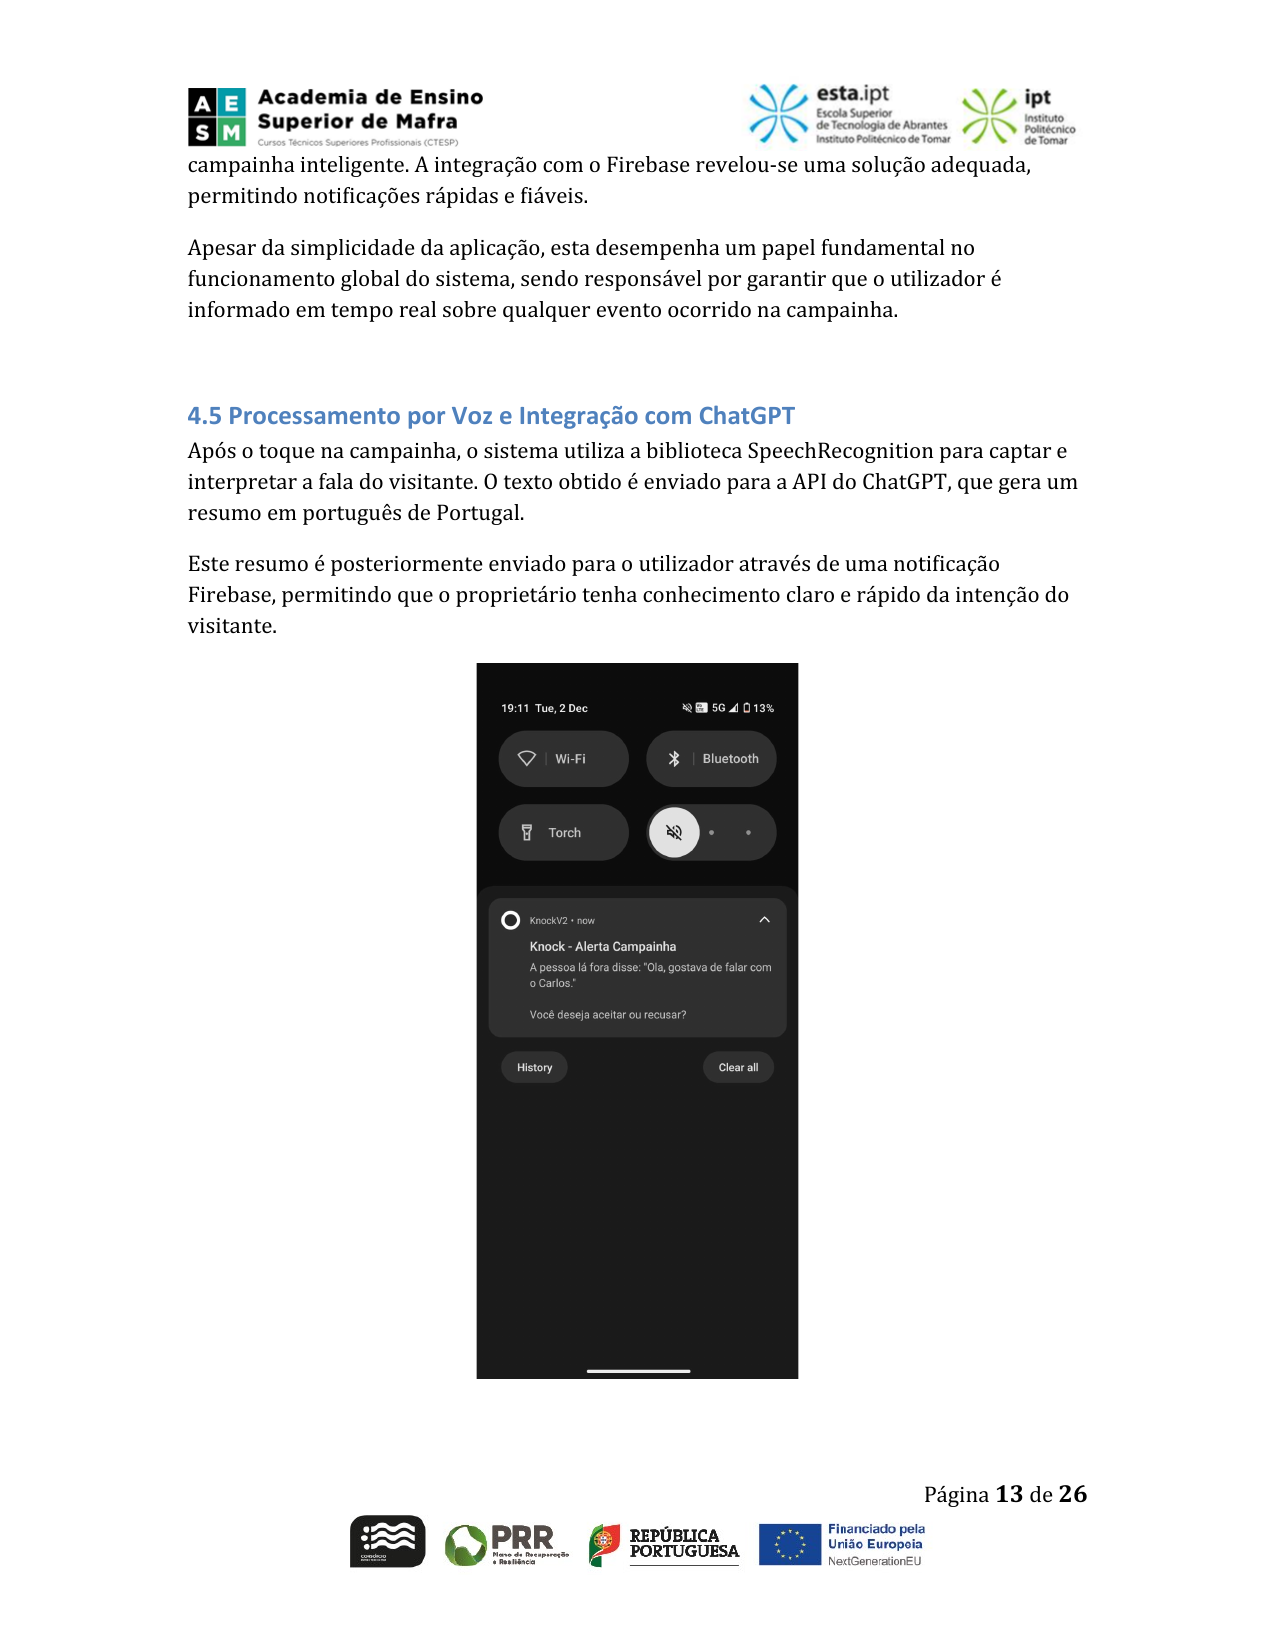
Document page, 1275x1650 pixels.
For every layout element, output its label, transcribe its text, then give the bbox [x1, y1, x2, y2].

text Este resumo é posteriormente enviado para o utilizador através de uma notificação Firebase, permitindo que o proprietário tenha conhecimento claro e rápido da intenção do visitante. [187, 550, 1087, 638]
picture [342, 1507, 933, 1575]
text Após o toque na campainha, o sistema utiliza a biblioteca SpeechRecognition para captar e interpretar a fala do visitante. O texto obtido é enviado para a API do ChatGPT, que gera um resumo em português de Portugal. [187, 436, 1087, 525]
text Apesar da simplicidade da aplicação, esta desempenha um papel fundamental no funcionamento global do sistema, sendo responsável por garantir que o utilizador é informado em tempo real sobre qualquer evento ocorrido na campainha. [187, 233, 1087, 322]
picture [187, 88, 484, 151]
picture [476, 663, 799, 1379]
picture [741, 75, 1085, 151]
subtitle 4.5 Processamento por Voz e Integração com ChatGPT [187, 398, 1087, 432]
